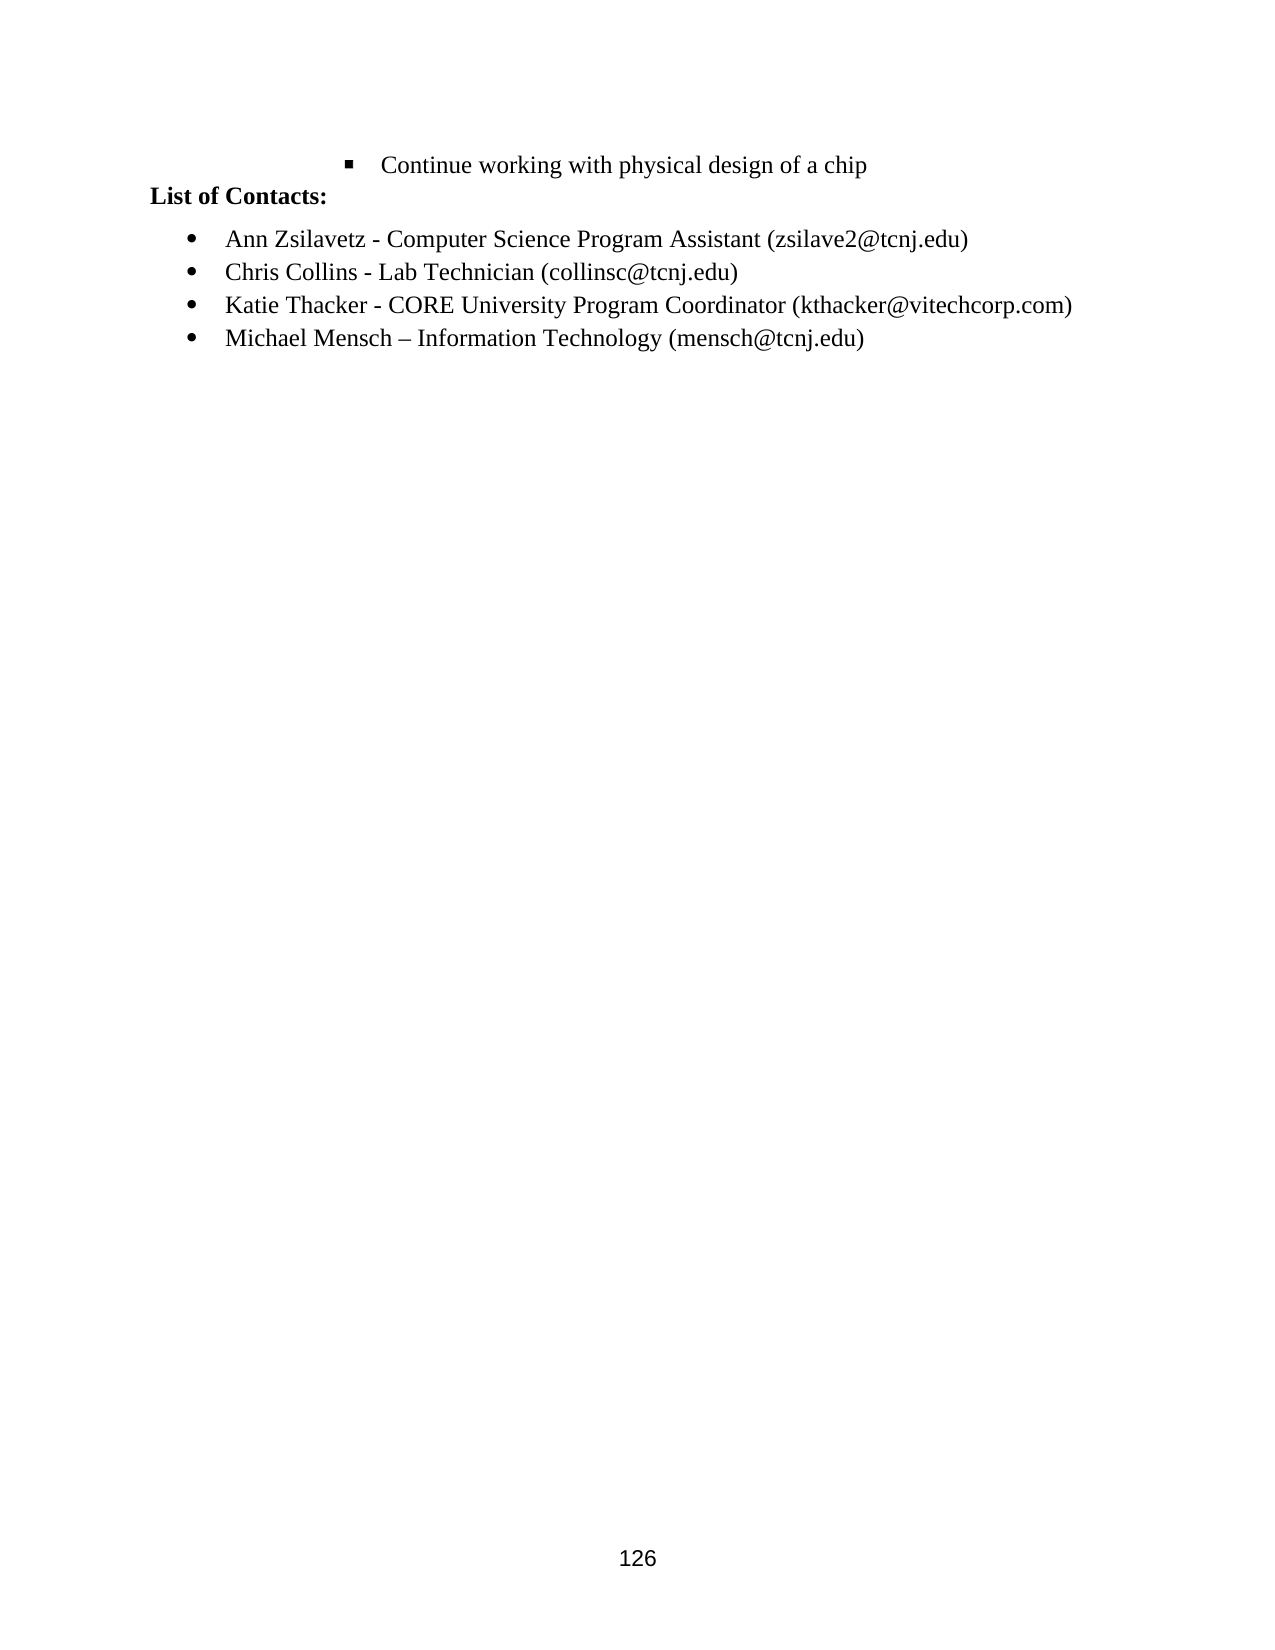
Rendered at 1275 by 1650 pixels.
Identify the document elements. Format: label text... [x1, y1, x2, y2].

list Michael Mensch – Information Technology (mensch@tcnj.edu) [187, 323, 1125, 352]
list Ann Zsilavetz - Computer Science Program Assistant (zsilave2@tcnj.edu) [187, 224, 1125, 253]
list Chris Collins - Lab Technician (collinsc@tcnj.edu) [187, 257, 1125, 286]
list Continue working with physical design of a chip [343, 150, 1125, 179]
text List of Contacts: [150, 181, 1125, 210]
list Katie Thacker - CORE University Program Coordinator (kthacker@vitechcorp.com) [187, 290, 1125, 319]
